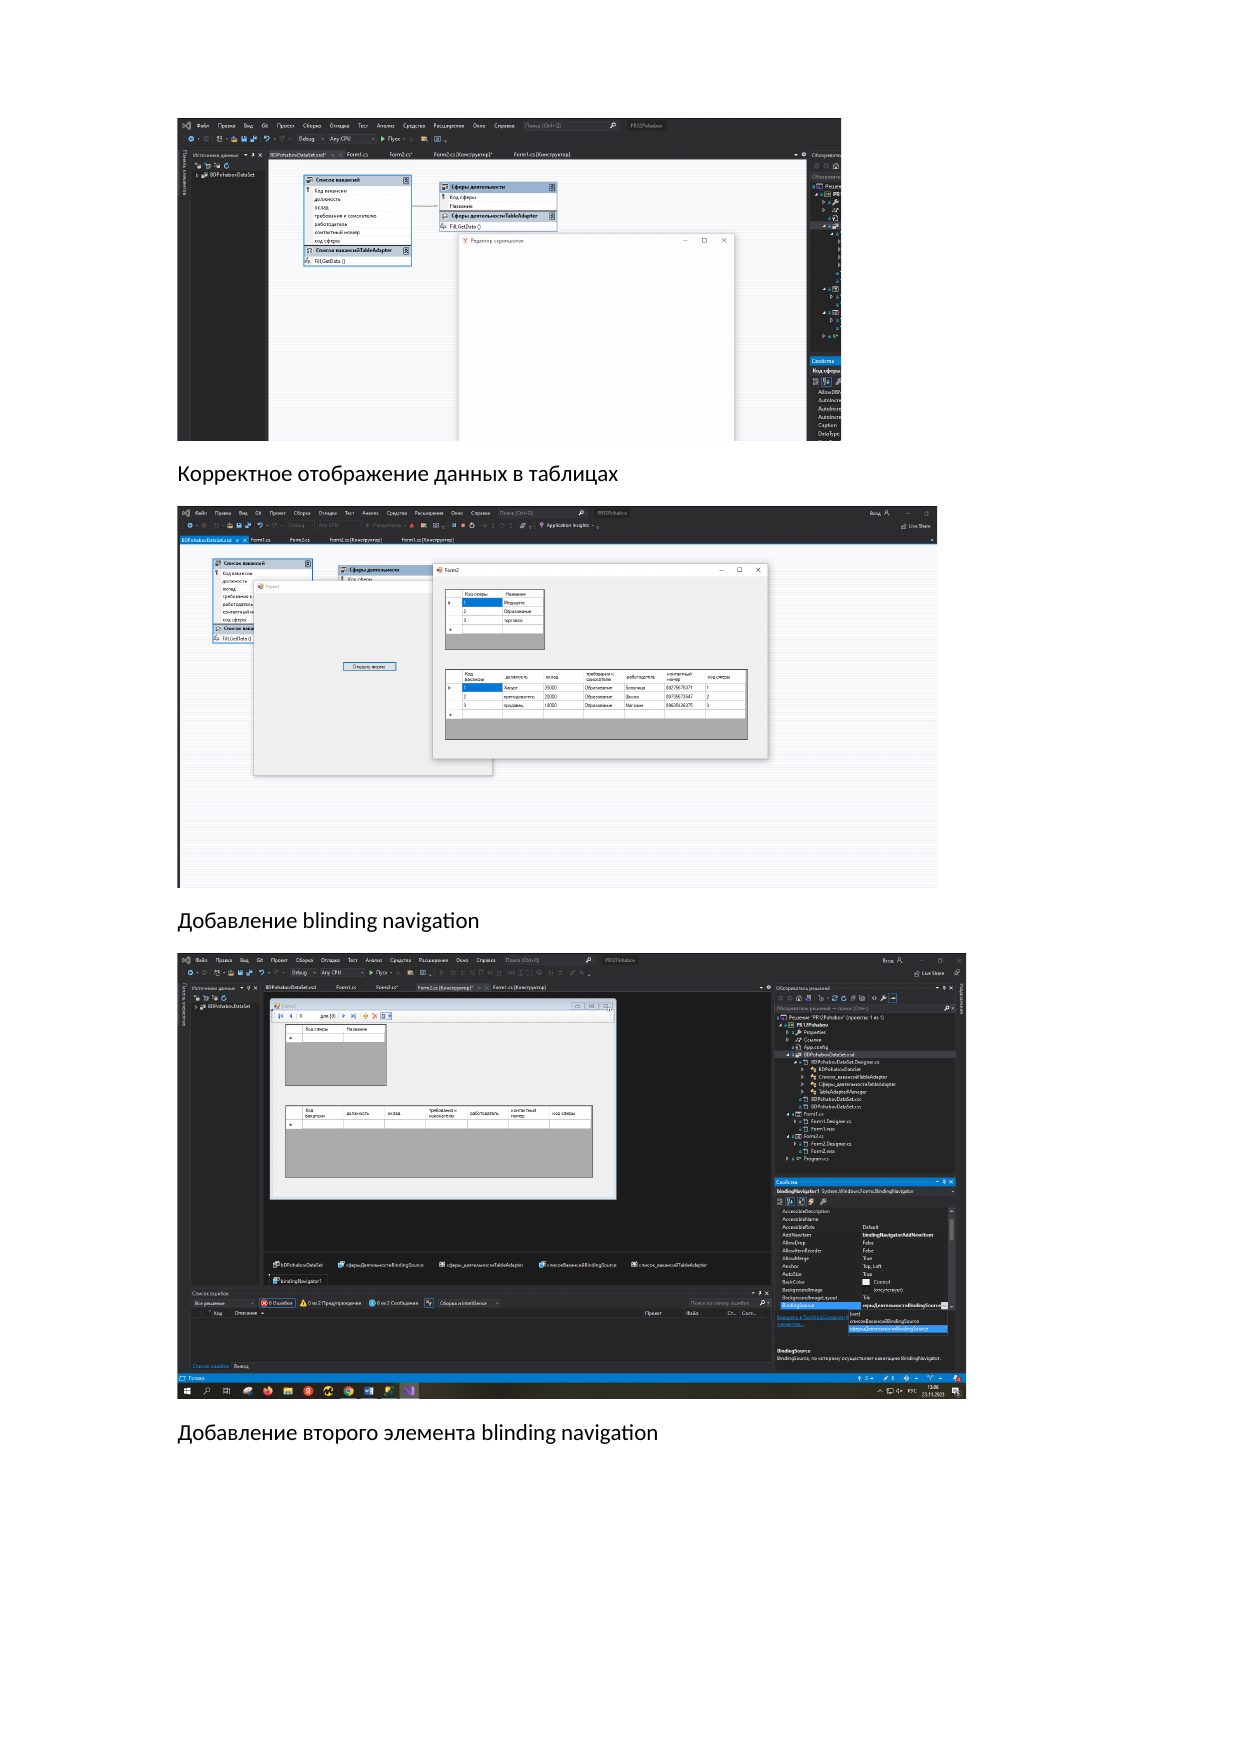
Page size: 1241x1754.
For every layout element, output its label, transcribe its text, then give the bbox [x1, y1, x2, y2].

text Добавление blinding navigation [177, 907, 1152, 934]
text Добавление второго элемента blinding navigation [177, 1418, 1152, 1446]
text Корректное отображение данных в таблицах [177, 459, 1152, 488]
picture [177, 506, 938, 888]
picture [177, 118, 842, 441]
picture [177, 953, 967, 1399]
